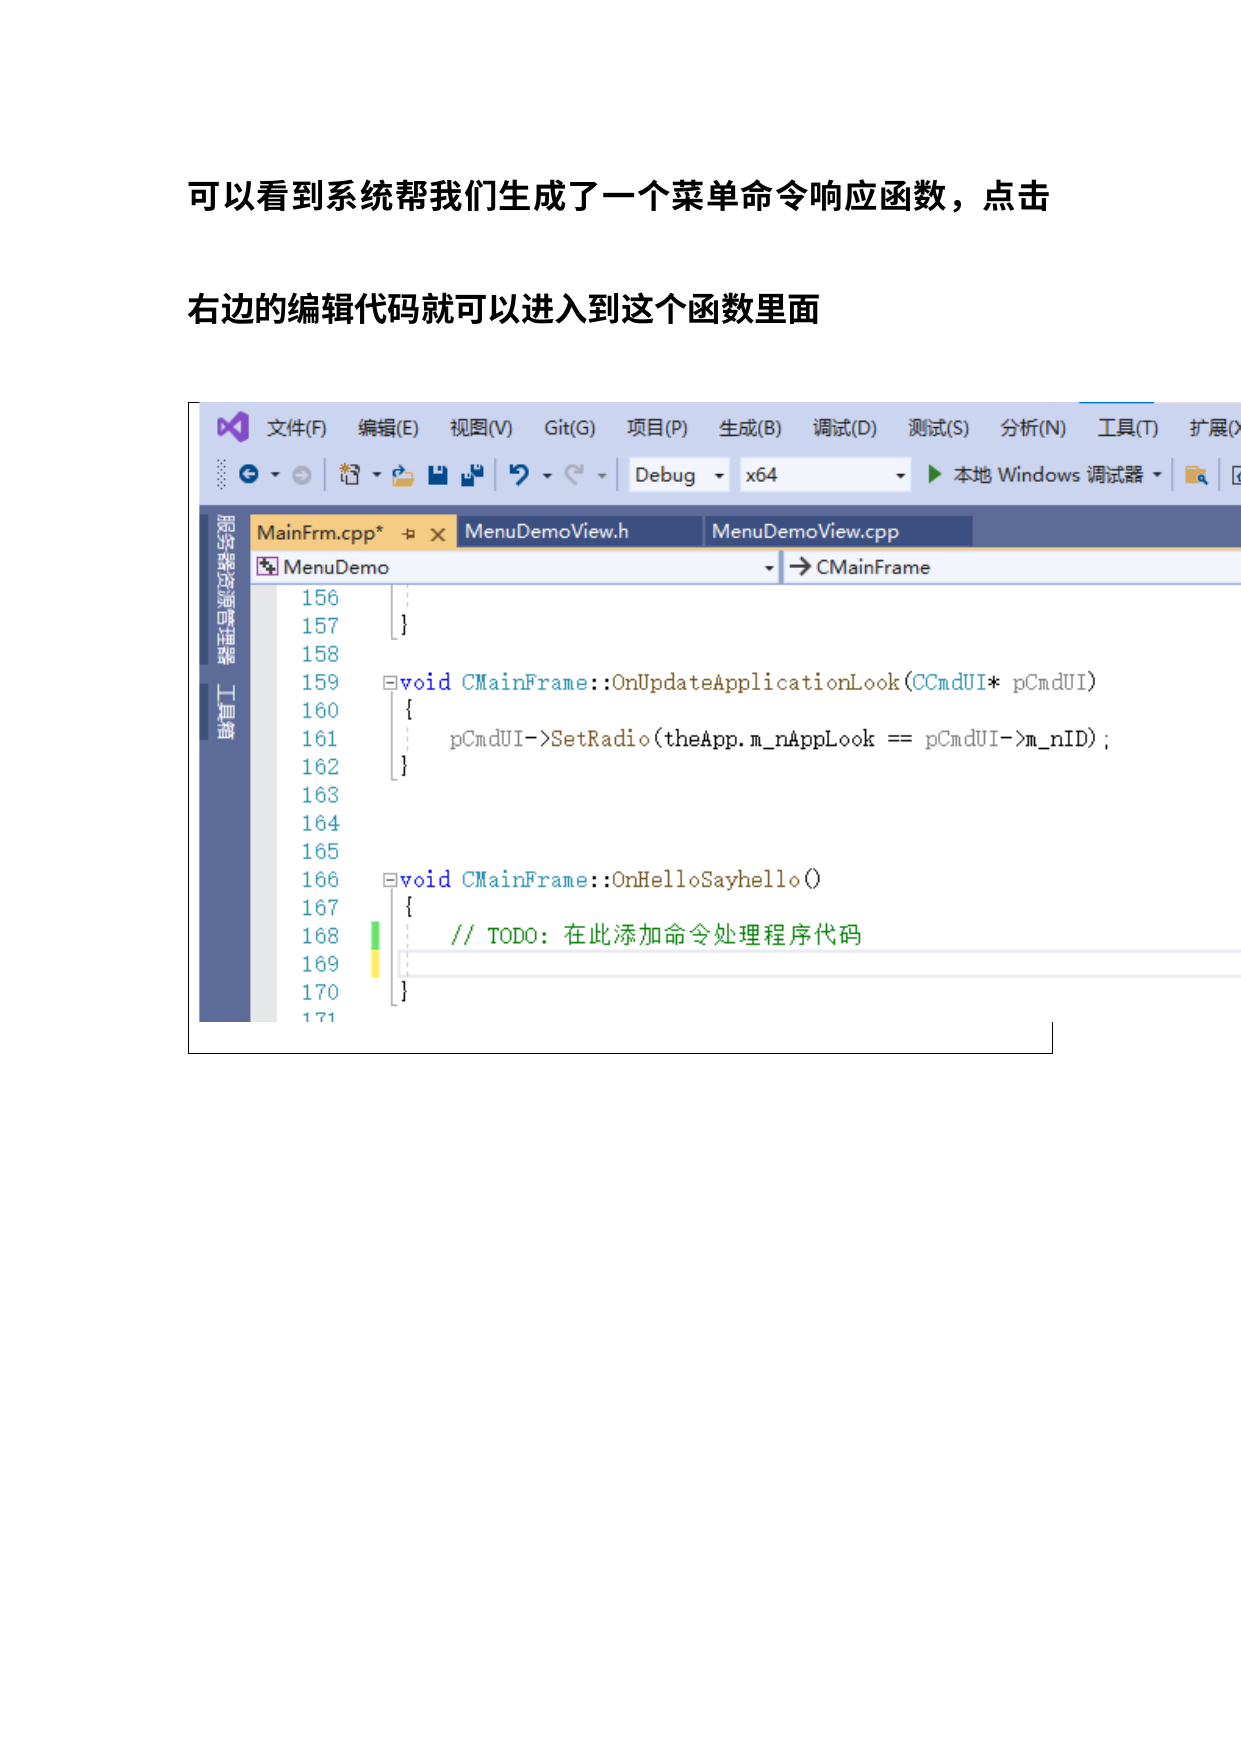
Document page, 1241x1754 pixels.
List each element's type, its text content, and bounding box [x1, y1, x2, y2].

picture [199, 402, 1241, 1022]
subtitle 可以看到系统帮我们生成了一个菜单命令响应函数，点击右边的编辑代码就可以进入到这个函数里面 [187, 162, 1053, 339]
table_header [189, 403, 1052, 1053]
